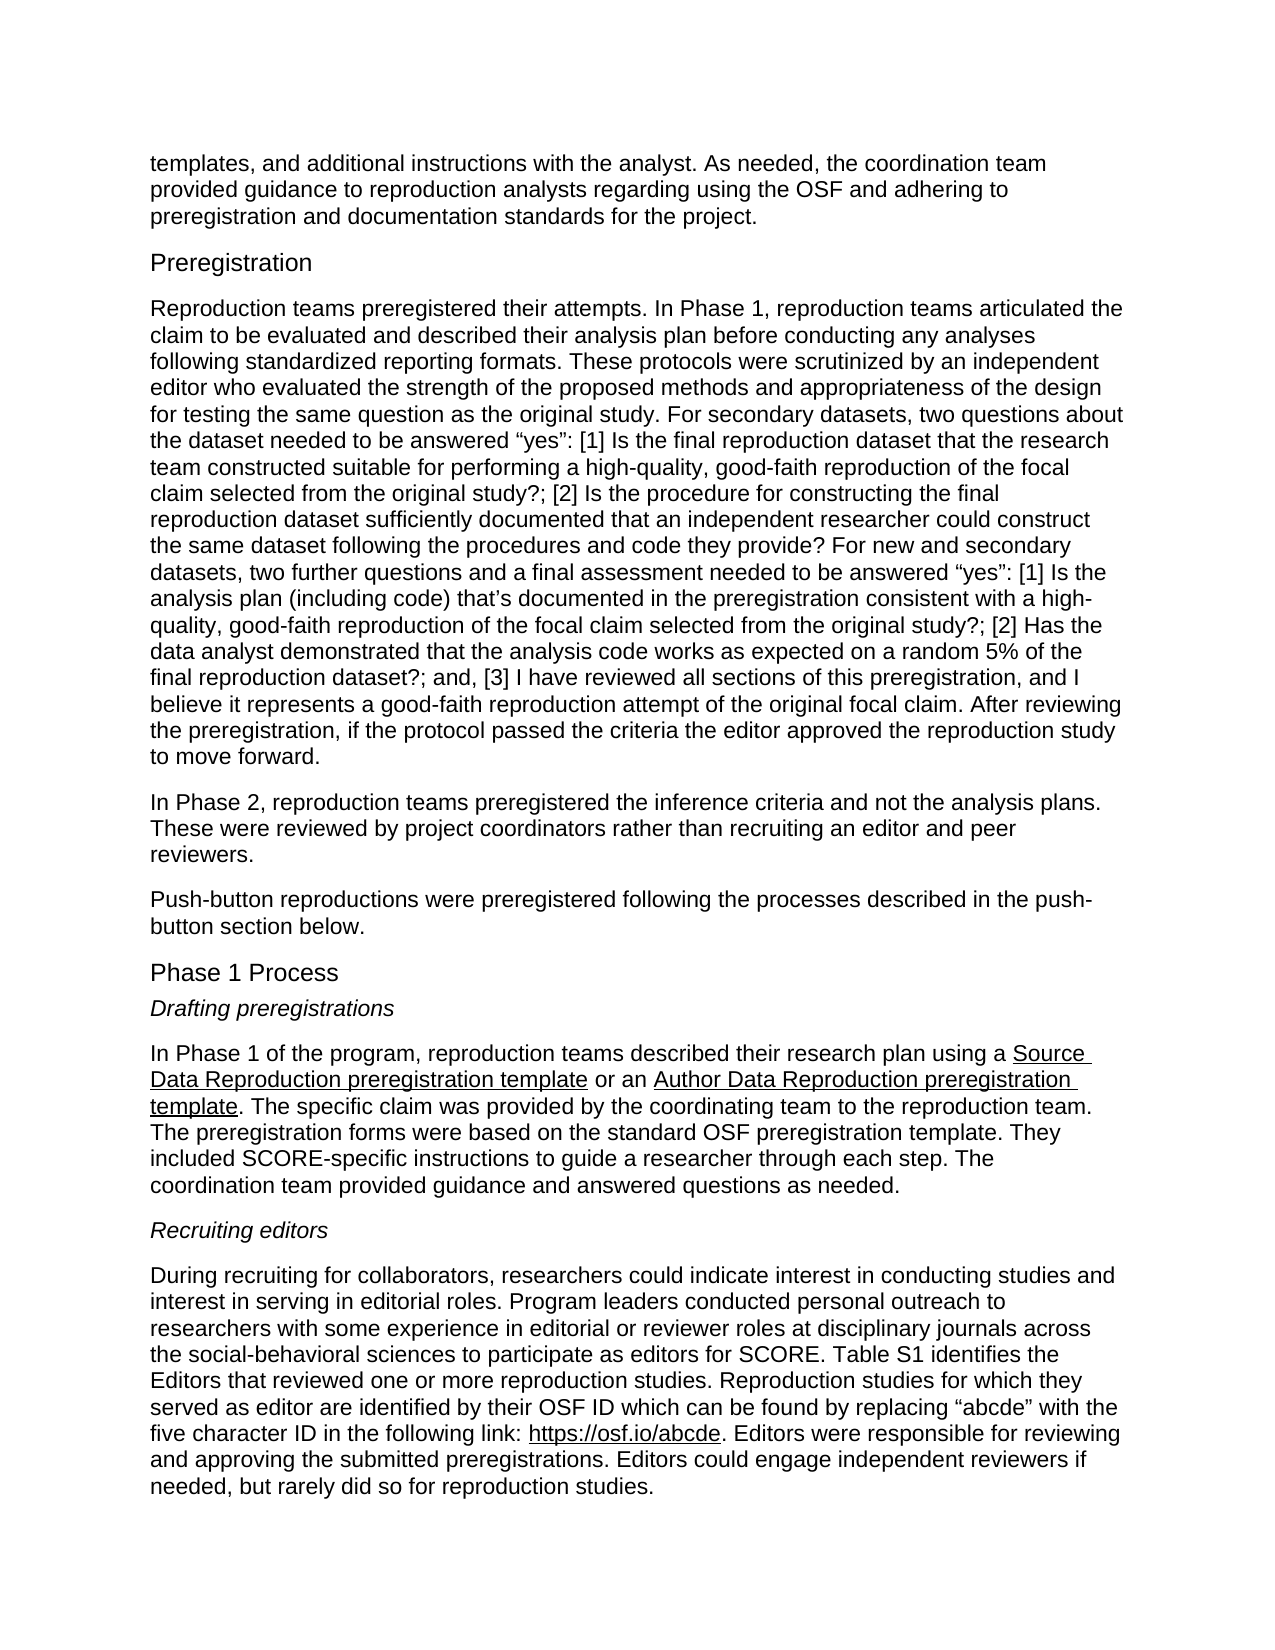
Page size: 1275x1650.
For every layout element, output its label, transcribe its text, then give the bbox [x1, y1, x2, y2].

subtitle Recruiting editors [150, 1217, 1125, 1243]
subtitle Preregistration [150, 248, 1125, 277]
text In Phase 1 of the program, reproduction teams described their research plan using a Source Data Reproduction preregistration template or an Author Data Reproduction preregistration template. The specific claim was provided by the coordinating team to the reproduction team. The preregistration forms were based on the standard OSF preregistration template. They included SCORE-specific instructions to guide a researcher through each step. The coordination team provided guidance and answered questions as needed. [150, 1040, 1125, 1198]
subtitle Drafting preregistrations [150, 995, 1125, 1021]
text In Phase 2, reproduction teams preregistered the inference criteria and not the analysis plans. These were reviewed by project coordinators rather than recruiting an editor and peer reviewers. [150, 788, 1125, 867]
text Reproduction teams preregistered their attempts. In Phase 1, reproduction teams articulated the claim to be evaluated and described their analysis plan before conducting any analyses following standardized reporting formats. These protocols were scrutinized by an independent editor who evaluated the strength of the proposed methods and appropriateness of the design for testing the same question as the original study. For secondary datasets, two questions about the dataset needed to be answered “yes”: [1] Is the final reproduction dataset that the research team constructed suitable for performing a high-quality, good-faith reproduction of the focal claim selected from the original study?; [2] Is the procedure for constructing the final reproduction dataset sufficiently documented that an independent researcher could construct the same dataset following the procedures and code they provide? For new and secondary datasets, two further questions and a final assessment needed to be answered “yes”: [1] Is the analysis plan (including code) that’s documented in the preregistration consistent with a high-quality, good-faith reproduction of the focal claim selected from the original study?; [2] Has the data analyst demonstrated that the analysis code works as expected on a random 5% of the final reproduction dataset?; and, [3] I have reviewed all sections of this preregistration, and I believe it represents a good-faith reproduction attempt of the original focal claim. After reviewing the preregistration, if the protocol passed the criteria the editor approved the reproduction study to move forward. [150, 295, 1125, 770]
text Push-button reproductions were preregistered following the processes described in the push-button section below. [150, 886, 1125, 939]
subtitle Phase 1 Process [150, 958, 1125, 986]
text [150, 150, 1125, 229]
text During recruiting for collaborators, researchers could indicate interest in conducting studies and interest in serving in editorial roles. Program leaders conducted personal outreach to researchers with some experience in editorial or reviewer roles at disciplinary journals across the social-behavioral sciences to participate as editors for SCORE. Table S1 identifies the Editors that reviewed one or more reproduction studies. Reproduction studies for which they served as editor are identified by their OSF ID which can be found by replacing “abcde” with the five character ID in the following link: https://osf.io/abcde. Editors were responsible for reviewing and approving the submitted preregistrations. Editors could engage independent reviewers if needed, but rarely did so for reproduction studies. [150, 1262, 1125, 1499]
